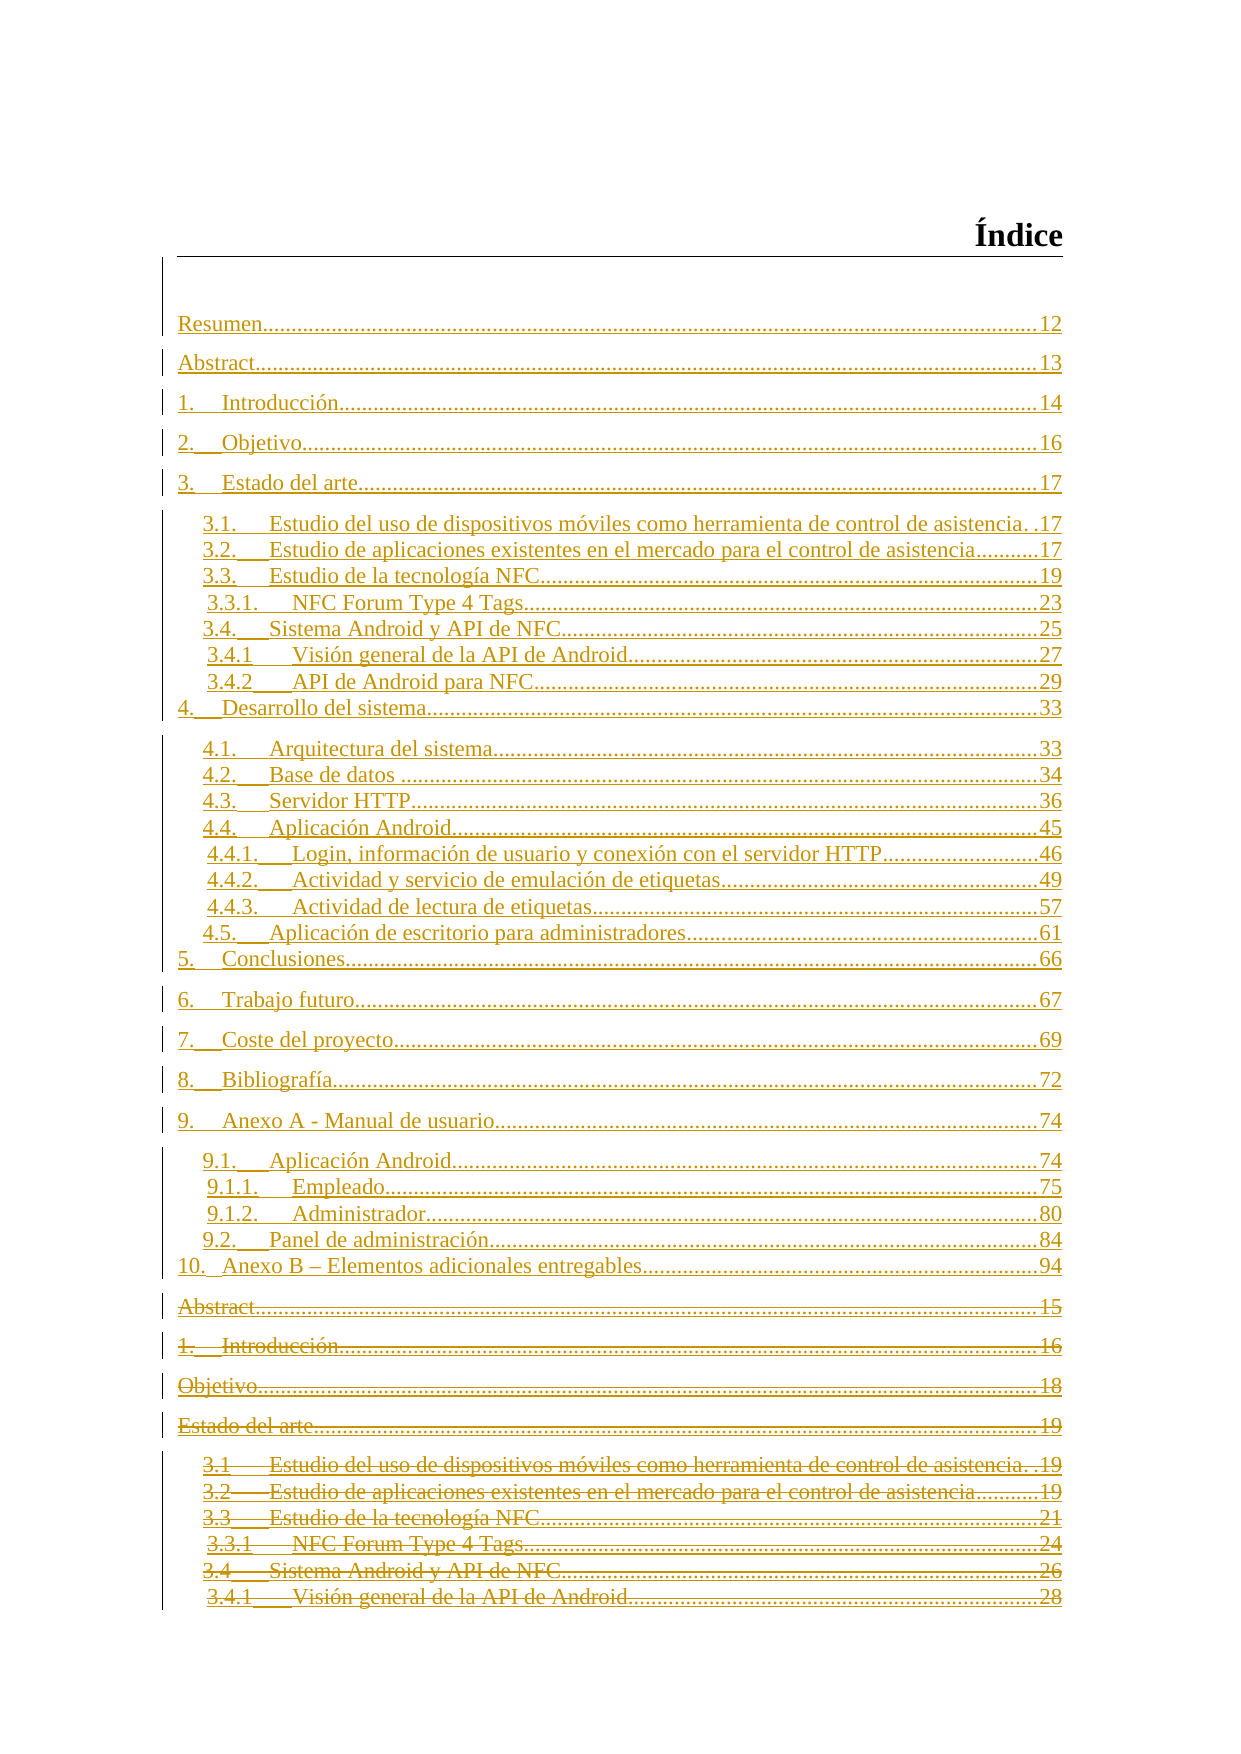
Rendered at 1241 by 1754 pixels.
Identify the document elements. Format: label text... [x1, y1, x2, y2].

text Índice [177, 215, 1063, 256]
